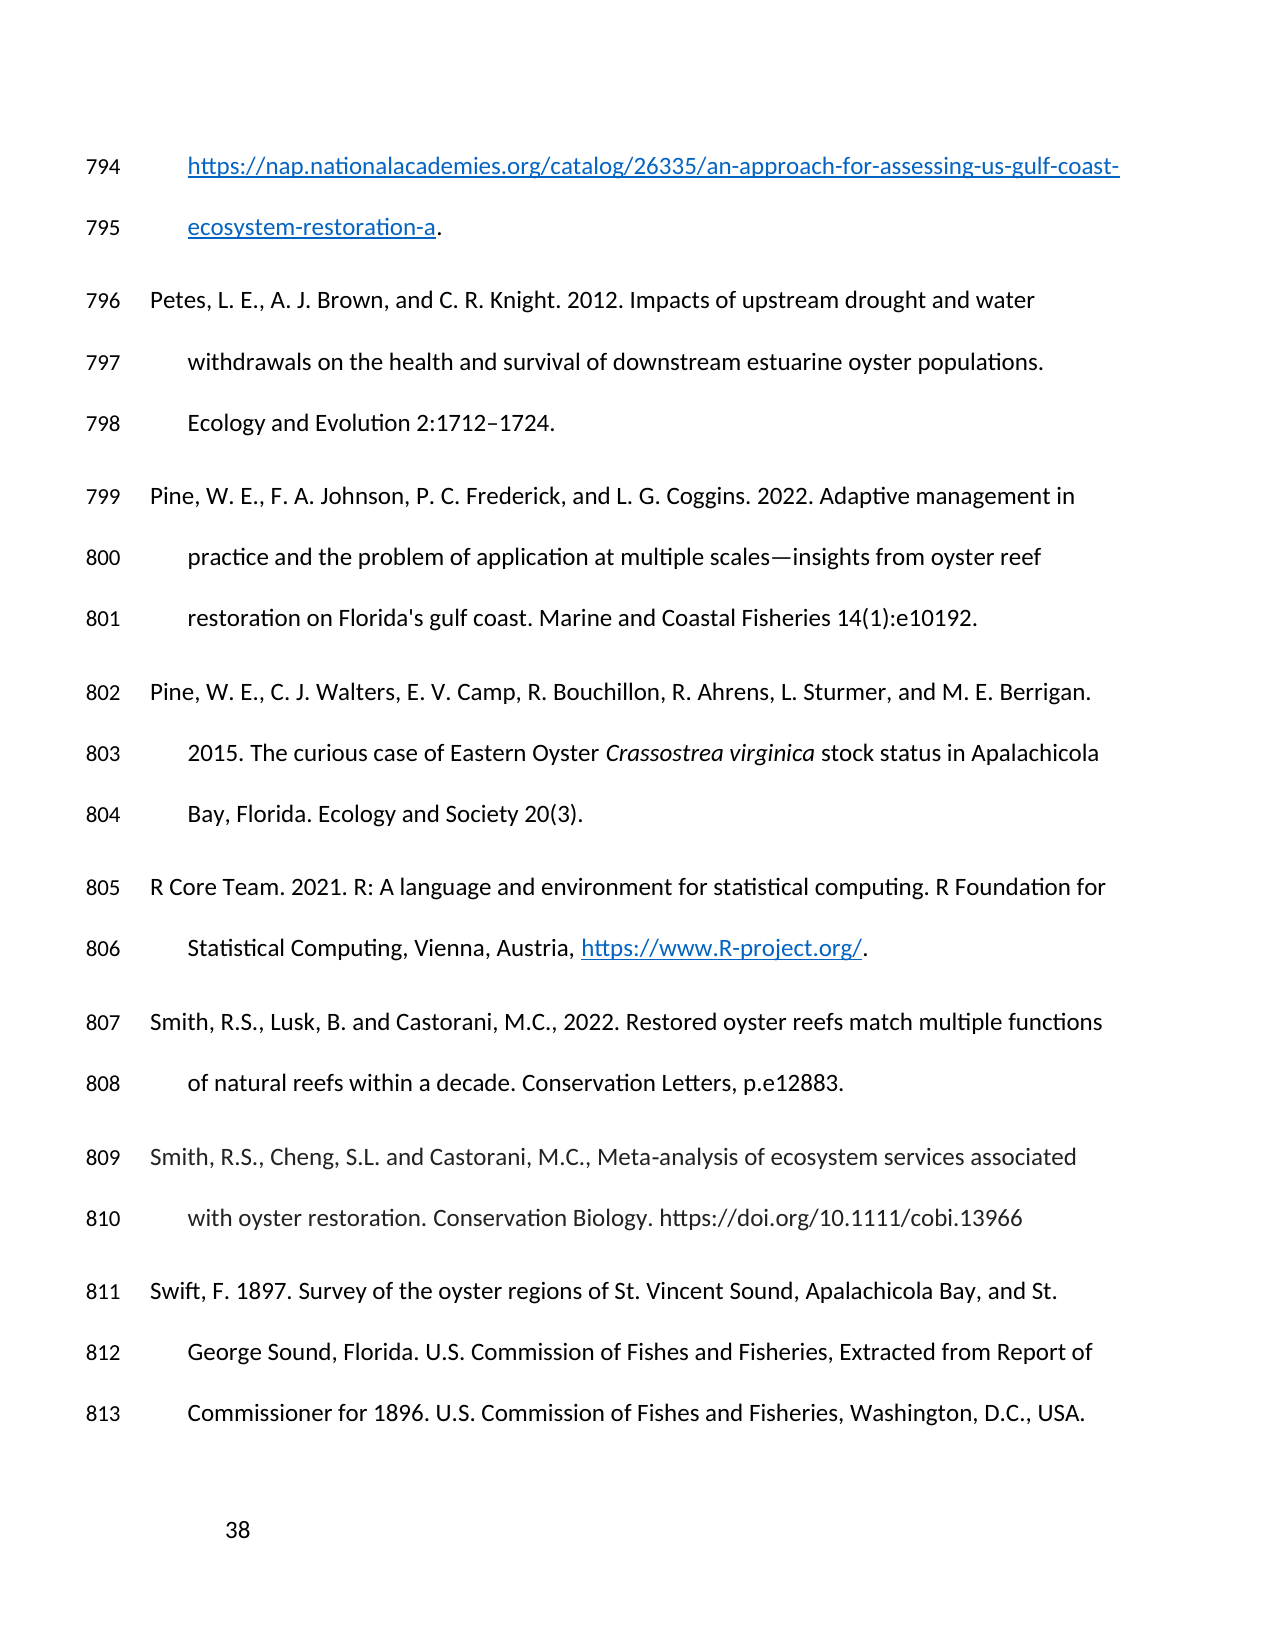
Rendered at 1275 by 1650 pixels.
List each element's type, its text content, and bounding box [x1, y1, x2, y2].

text Swift, F. 1897. Survey of the oyster regions of St. Vincent Sound, Apalachicola Bay, and St. George Sound, Florida. U.S. Commission of Fishes and Fisheries, Extracted from Report of Commissioner for 1896. U.S. Commission of Fishes and Fisheries, Washington, D.C., USA. [150, 1275, 1125, 1428]
text Pine, W. E., C. J. Walters, E. V. Camp, R. Bouchillon, R. Ahrens, L. Sturmer, and M. E. Berrigan. 2015. The curious case of Eastern Oyster Crassostrea virginica stock status in Apalachicola Bay, Florida. Ecology and Society 20(3). [150, 676, 1125, 828]
text Pine, W. E., F. A. Johnson, P. C. Frederick, and L. G. Coggins. 2022. Adaptive management in practice and the problem of application at multiple scales—insights from oyster reef restoration on Florida's gulf coast. Marine and Coastal Fisheries 14(1):e10192. [150, 480, 1125, 633]
text Smith, R.S., Cheng, S.L. and Castorani, M.C., Meta‐analysis of ecosystem services associated with oyster restoration. Conservation Biology. https://doi.org/10.1111/cobi.13966 [150, 1141, 1125, 1232]
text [150, 150, 1125, 242]
text Smith, R.S., Lusk, B. and Castorani, M.C., 2022. Restored oyster reefs match multiple functions of natural reefs within a decade. Conservation Letters, p.e12883. [150, 1006, 1125, 1098]
text R Core Team. 2021. R: A language and environment for statistical computing. R Foundation for Statistical Computing, Vienna, Austria, https://www.R-project.org/. [150, 871, 1125, 963]
text Petes, L. E., A. J. Brown, and C. R. Knight. 2012. Impacts of upstream drought and water withdrawals on the health and survival of downstream estuarine oyster populations. Ecology and Evolution 2:1712–1724. [150, 284, 1125, 437]
